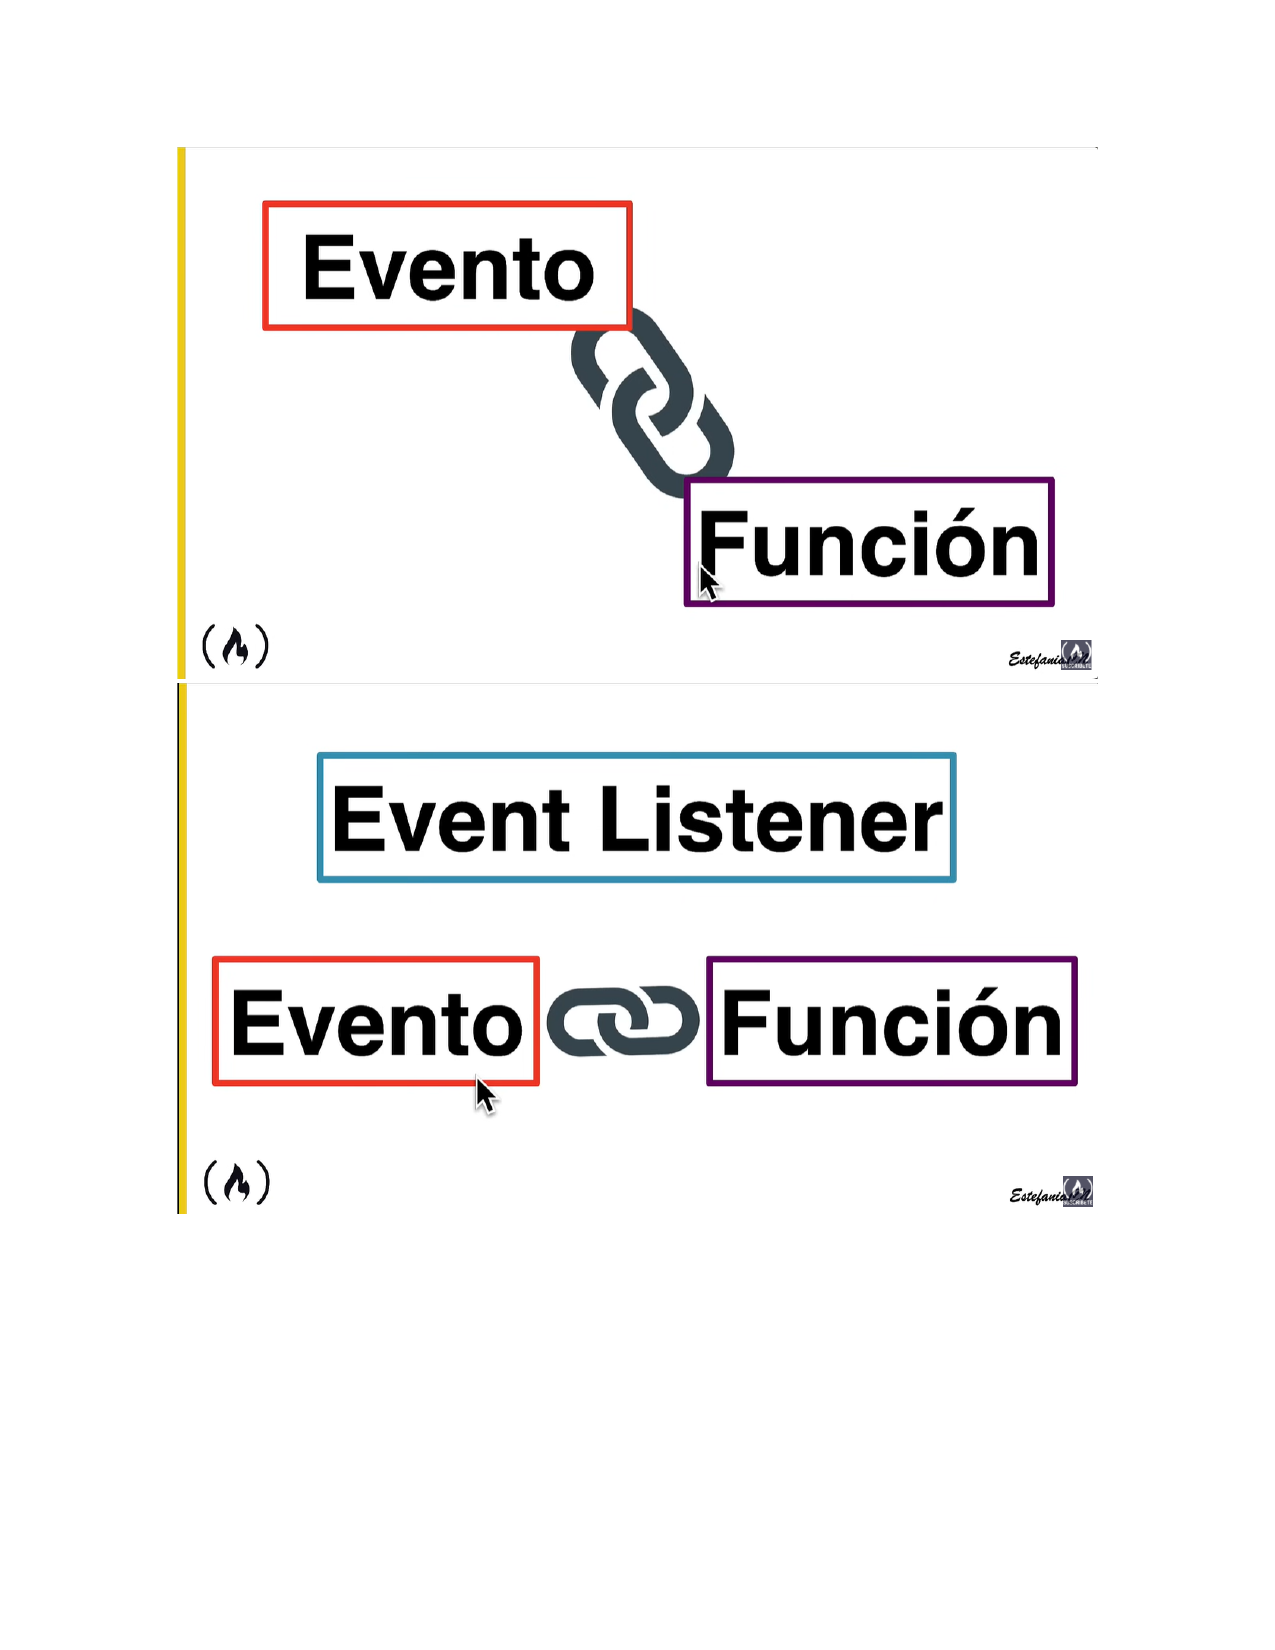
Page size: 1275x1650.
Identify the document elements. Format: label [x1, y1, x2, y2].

picture [177, 683, 1098, 1214]
picture [177, 147, 1098, 679]
